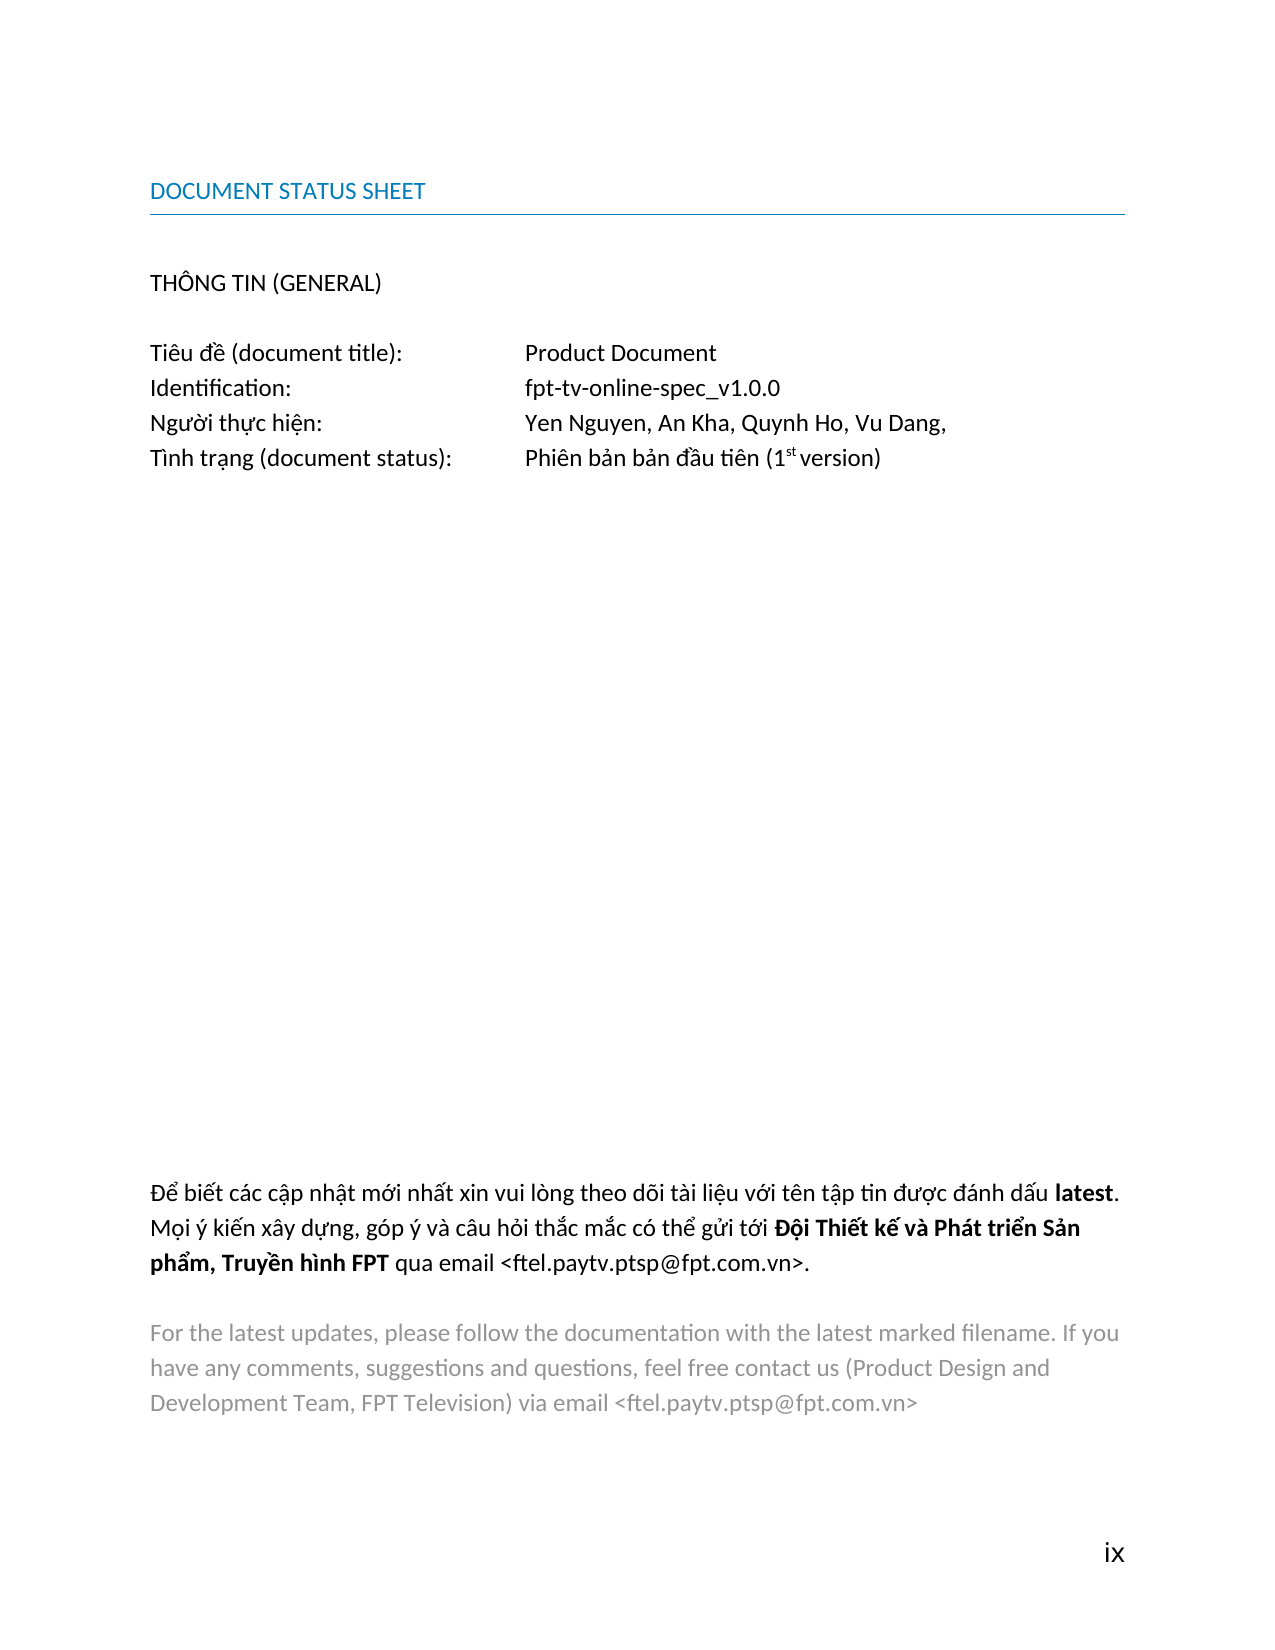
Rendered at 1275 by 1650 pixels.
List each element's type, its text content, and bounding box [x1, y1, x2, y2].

text THÔNG TIN (GENERAL) [150, 267, 1125, 298]
text Tình trạng (document status): Phiên bản bản đầu tiên (1st version) [150, 442, 1125, 473]
text Tiêu đề (document title): Product Document [150, 337, 1125, 368]
text Để biết các cập nhật mới nhất xin vui lòng theo dõi tài liệu với tên tập tin được đánh dấu latest. Mọi ý kiến xây dựng, góp ý và câu hỏi thắc mắc có thể gửi tới Đội Thiết kế và Phát triển Sản phẩm, Truyền hình FPT qua email <ftel.paytv.ptsp@fpt.com.vn>. [150, 1177, 1125, 1278]
text Identification: fpt-tv-online-spec_v1.0.0 [150, 372, 1125, 403]
text Người thực hiện: Yen Nguyen, An Kha, Quynh Ho, Vu Dang, [150, 407, 1125, 438]
text For the latest updates, please follow the documentation with the latest marked filename. If you have any comments, suggestions and questions, feel free contact us (Product Design and Development Team, FPT Television) via email <ftel.paytv.ptsp@fpt.com.vn> [150, 1317, 1125, 1418]
text DOCUMENT STATUS SHEET [150, 175, 1125, 214]
